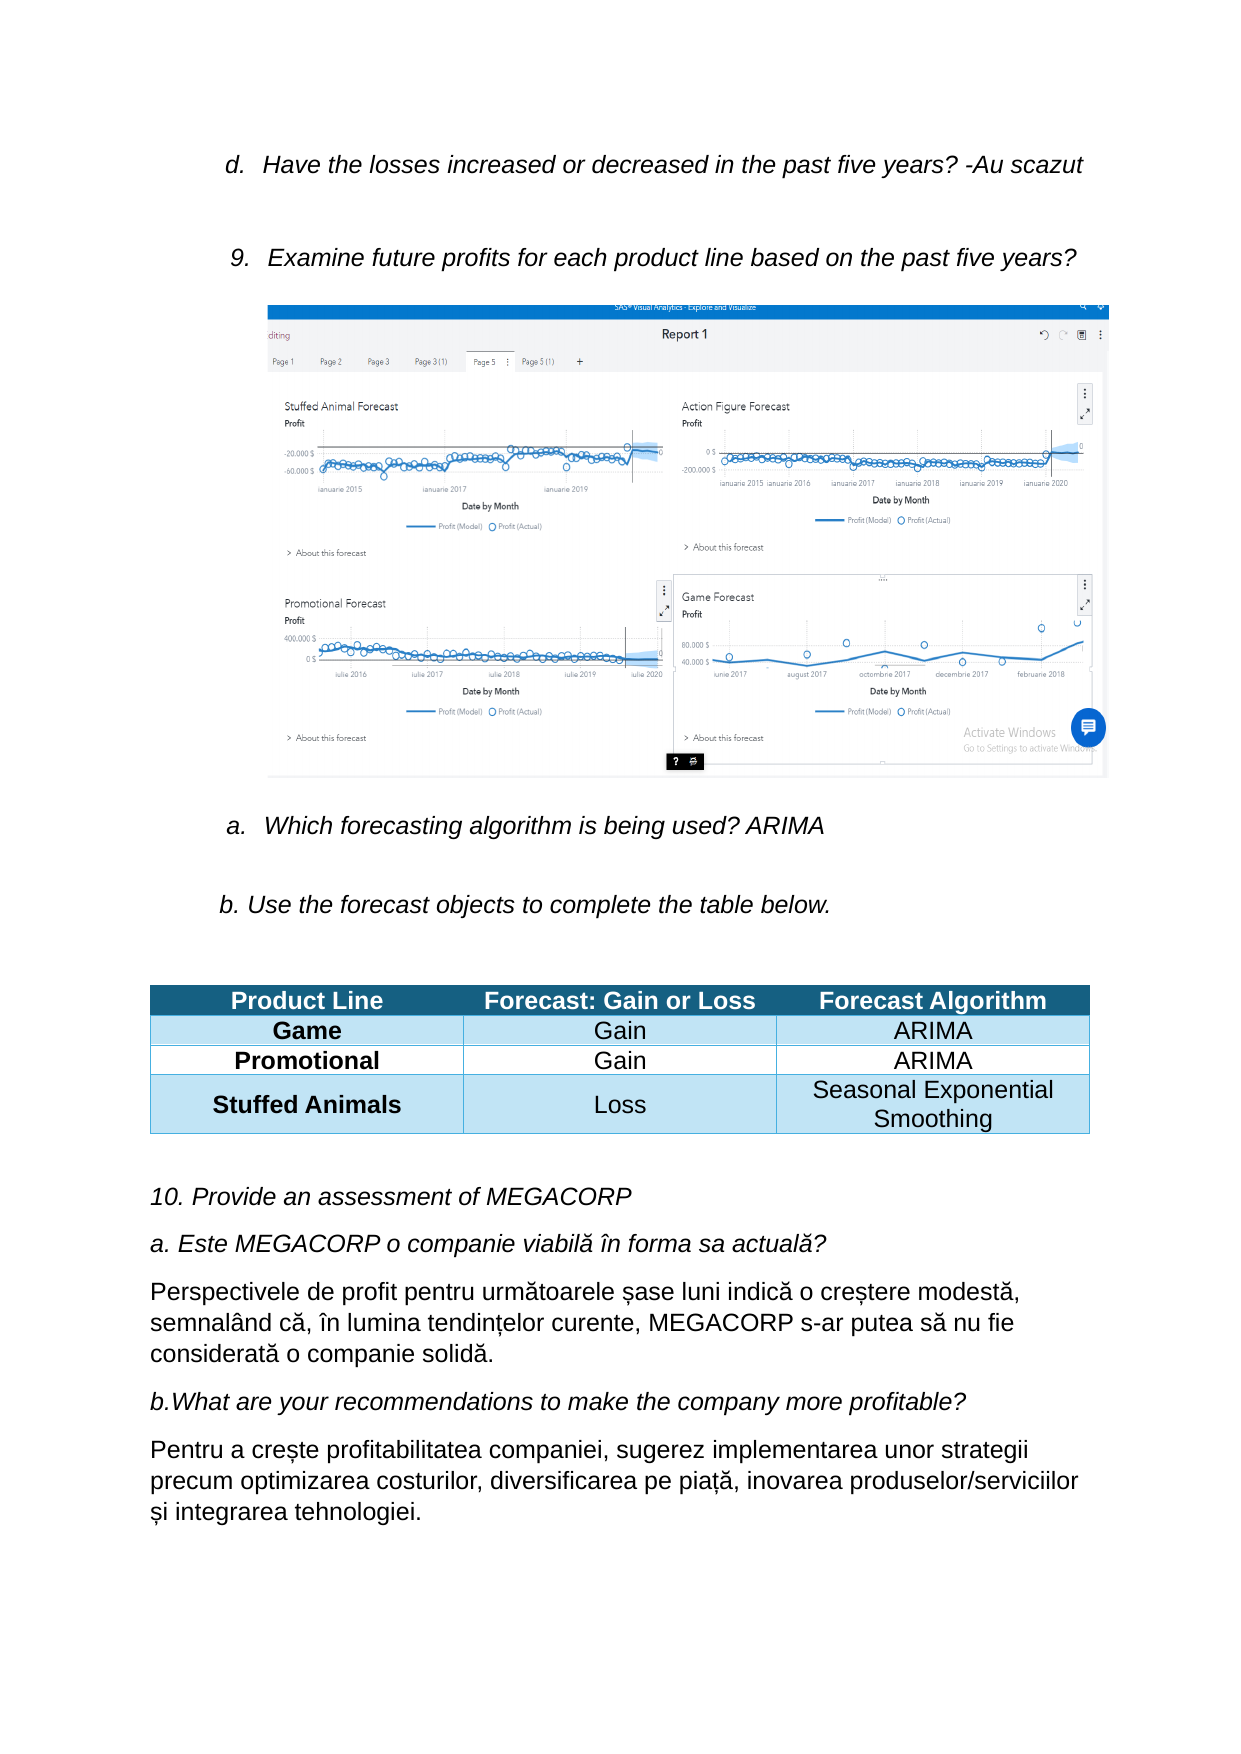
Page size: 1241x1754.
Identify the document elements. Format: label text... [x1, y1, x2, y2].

list Which forecasting algorithm is being used? ARIMA [226, 811, 1090, 839]
list Have the losses increased or decreased in the past five years? -Au scazut [225, 150, 1090, 179]
table_cell Promotional [151, 1046, 463, 1074]
text Pentru a crește profitabilitatea companiei, sugerez implementarea unor strategii precum optimizarea costurilor, diversificarea pe piață, inovarea produselor/serviciilor și integrarea tehnologiei. [150, 1434, 1090, 1525]
table_cell ARIMA [777, 1046, 1089, 1074]
picture [267, 305, 1109, 778]
table_cell Game [151, 1016, 463, 1044]
text b.What are your recommendations to make the company more profitable? [150, 1387, 1090, 1416]
table_header Forecast: Gain or Loss [464, 986, 776, 1015]
text b. Use the forecast objects to complete the table below. [150, 889, 1090, 918]
table_header Product Line [151, 986, 463, 1015]
table_cell Seasonal Exponential Smoothing [777, 1075, 1089, 1133]
table_cell Gain [464, 1046, 776, 1074]
table_cell Gain [464, 1016, 776, 1044]
table_cell Stuffed Animals [151, 1075, 463, 1133]
table_cell ARIMA [777, 1016, 1089, 1044]
list Examine future profits for each product line based on the past five years? [230, 243, 1090, 272]
text 10. Provide an assessment of MEGACORP [150, 1182, 1090, 1210]
table_header Forecast Algorithm [777, 986, 1089, 1015]
text a. Este MEGACORP o companie viabilă în forma sa actuală? [150, 1229, 1090, 1258]
text Perspectivele de profit pentru următoarele șase luni indică o creștere modestă, semnalând că, în lumina tendințelor curente, MEGACORP s-ar putea să nu fie considerată o companie solidă. [150, 1277, 1090, 1368]
table_cell Loss [464, 1075, 776, 1133]
